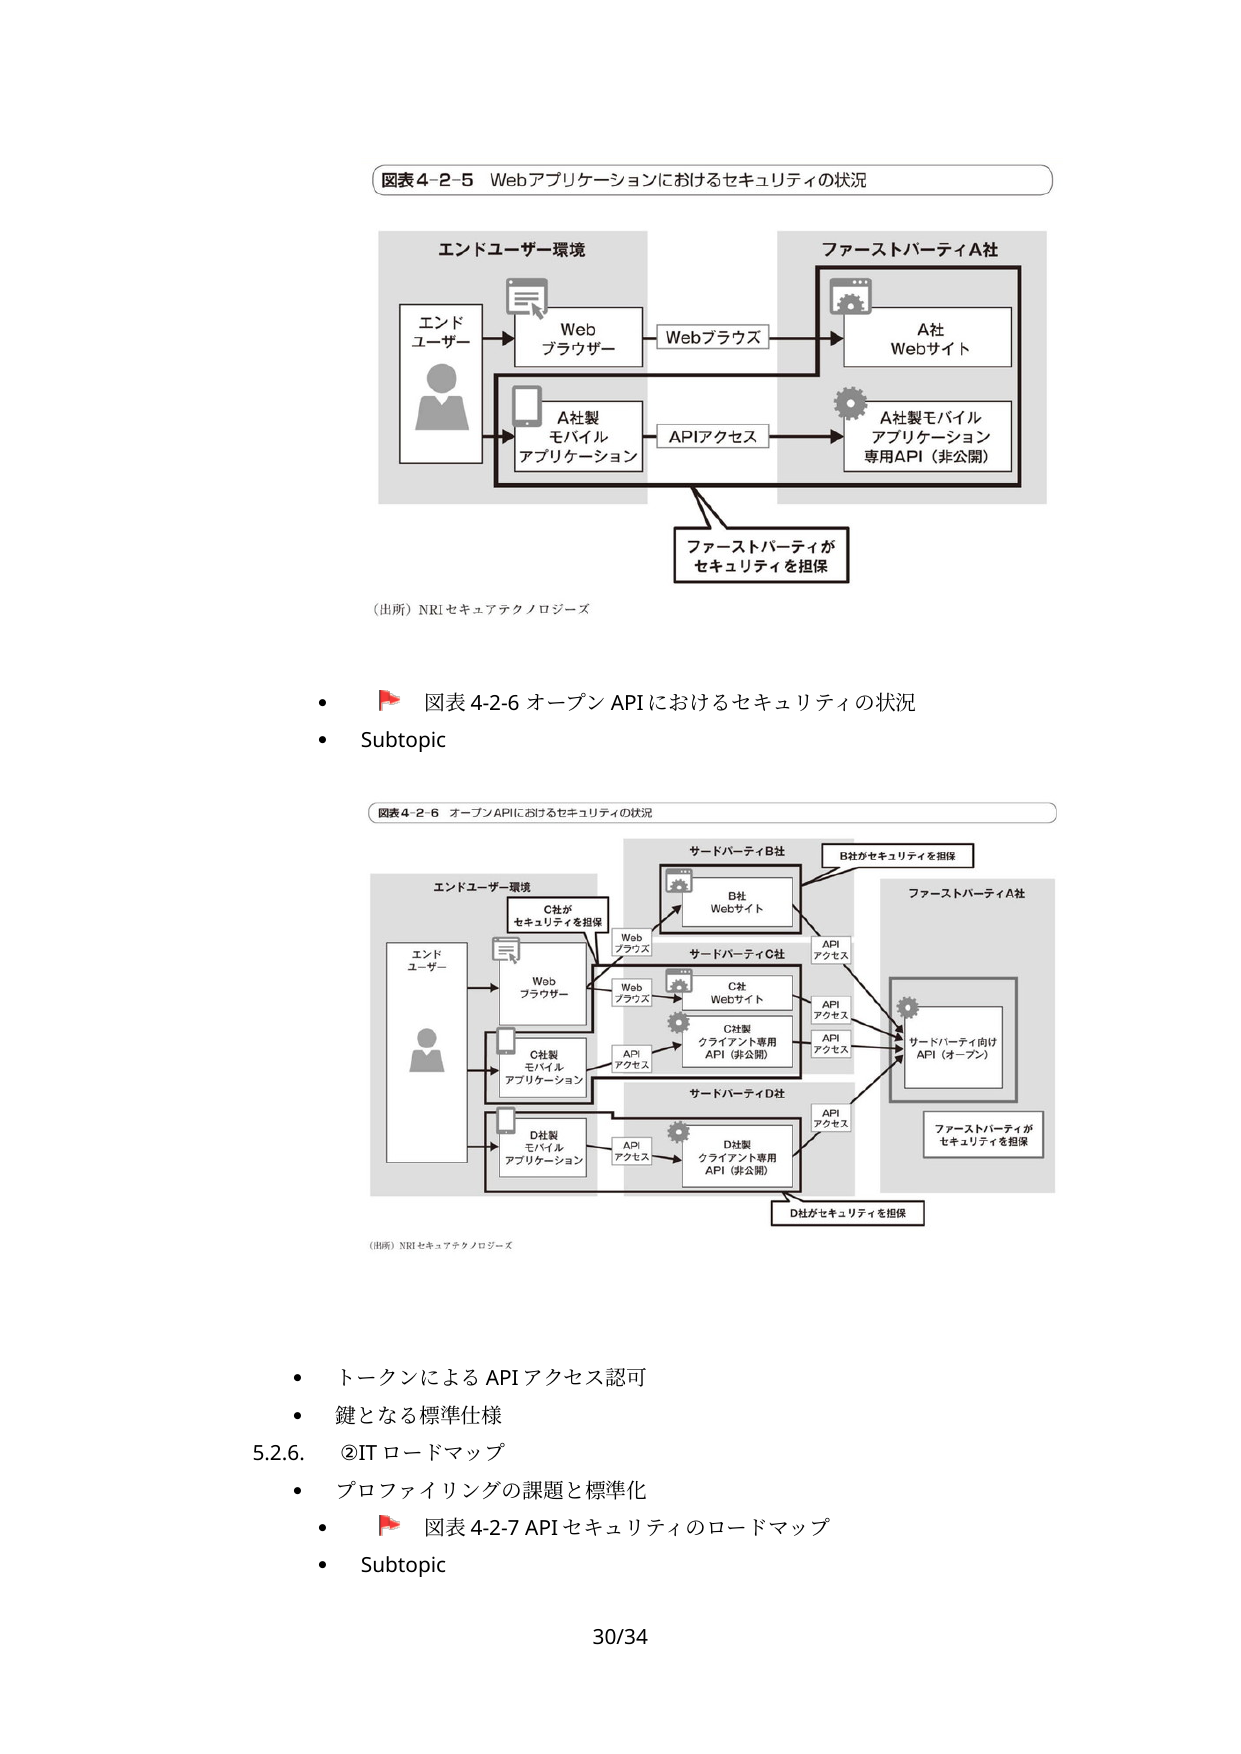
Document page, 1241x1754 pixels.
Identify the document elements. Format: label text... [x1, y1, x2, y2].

picture [360, 158, 1063, 620]
list トークンによるAPIアクセス認可 [294, 1358, 1063, 1396]
list 図表4-2-6 オープンAPIにおけるセキュリティの状況 [319, 683, 1063, 721]
list 図表4-2-7 APIセキュリティのロードマップ [319, 1508, 1063, 1546]
picture [360, 795, 1063, 1256]
list Subtopic [319, 1546, 1063, 1583]
picture [379, 690, 401, 711]
list 鍵となる標準仕様 [294, 1396, 1063, 1433]
list プロファイリングの課題と標準化 [294, 1471, 1063, 1508]
picture [379, 1515, 401, 1536]
list ②ITロードマップ [252, 1433, 1063, 1471]
list Subtopic [319, 721, 1063, 758]
